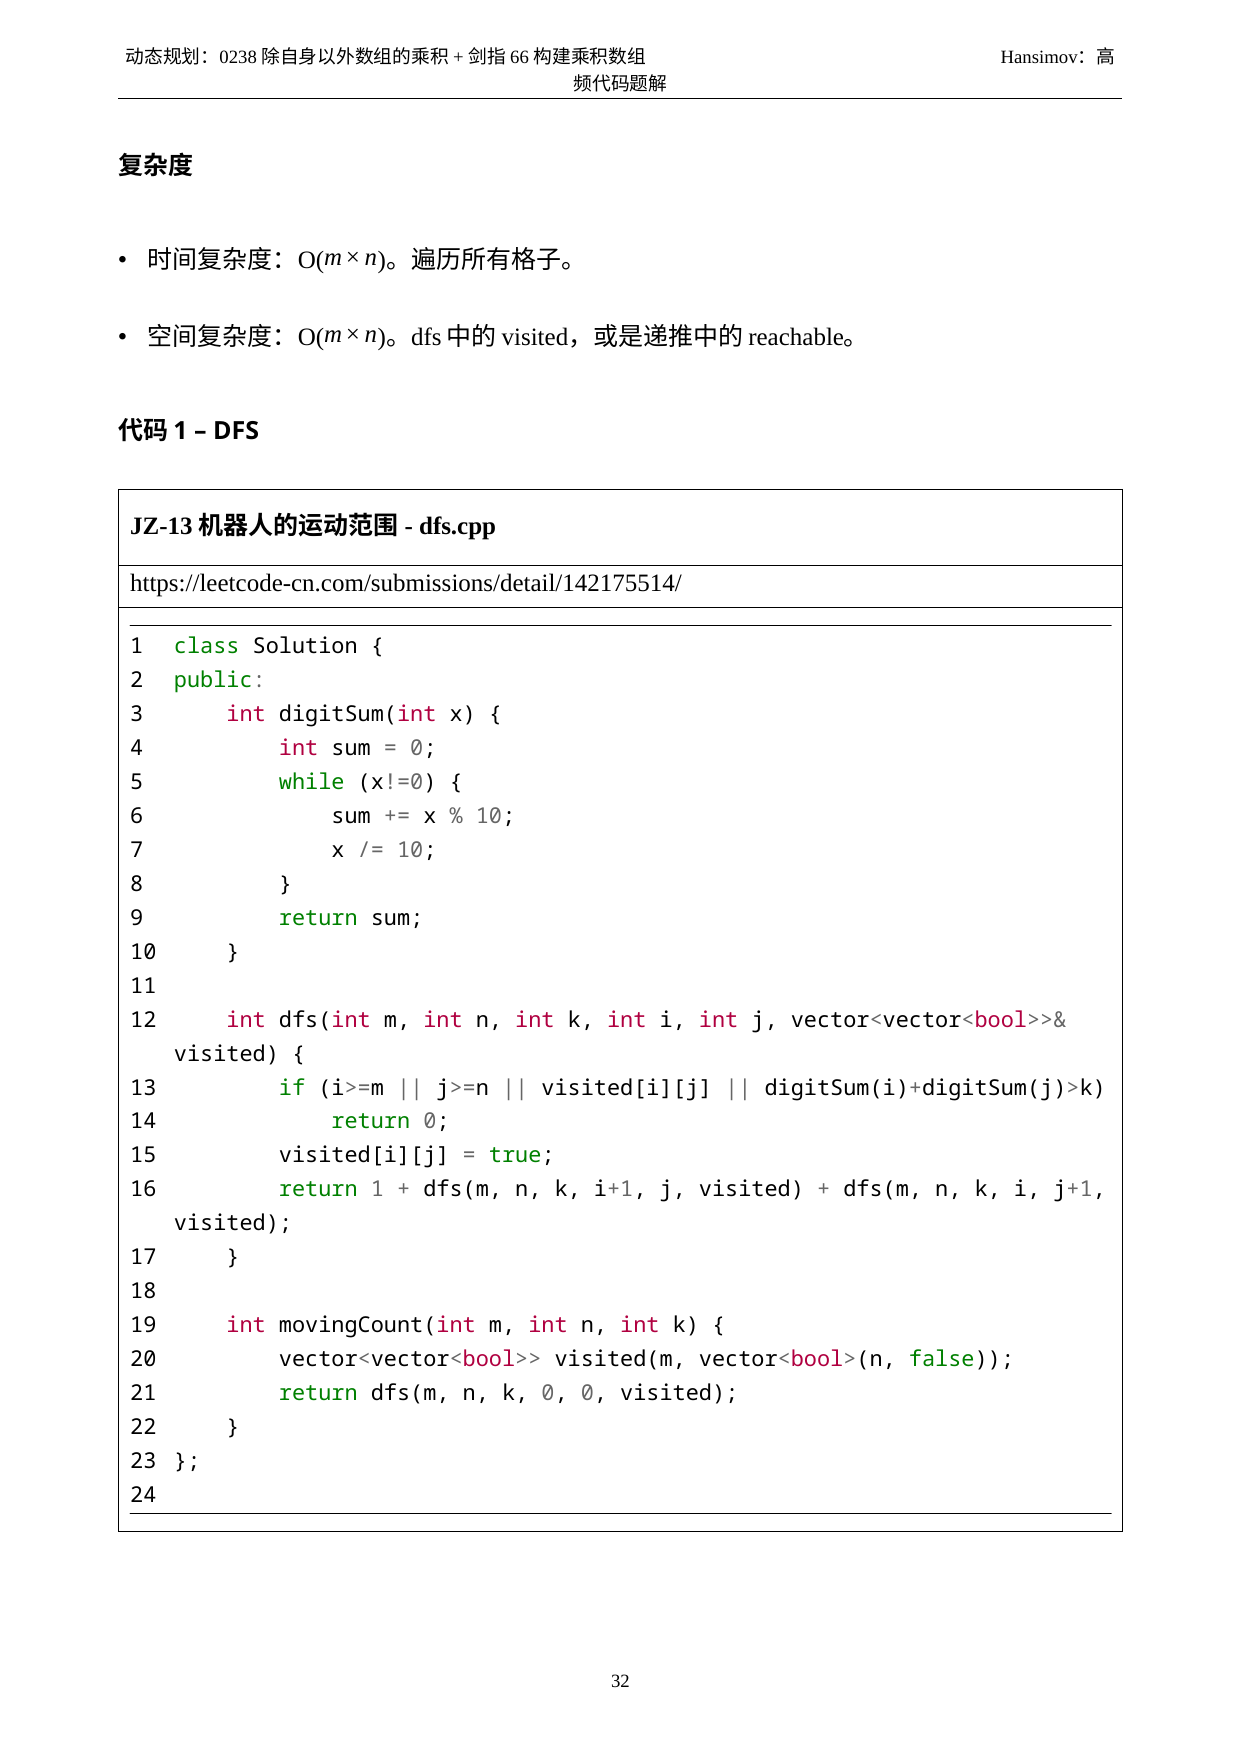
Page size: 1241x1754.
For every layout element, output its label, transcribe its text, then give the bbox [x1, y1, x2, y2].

text 时间复杂度：O()。遍历所有格子。 [118, 224, 1122, 292]
subtitle 代码1 – DFS [118, 395, 1097, 463]
subtitle 复杂度 [118, 130, 1097, 198]
table_cell https://leetcode-cn.com/submissions/detail/142175514/ [119, 566, 1122, 607]
table_cell class Solution { public: int digitSum(int x) { int sum = 0; while (x!=0) { sum += x % 10; x /= 10; } return sum; } int dfs(int m, int n, int k, int i, int j, vector<vector<bool>>& visited) { if (i>=m || j>=n || visited[i][j] || digitSum(i)+digitSum(j)>k) return 0; visited[i][j] = true; return 1 + dfs(m, n, k, i+1, j, visited) + dfs(m, n, k, i, j+1, visited); } int movingCount(int m, int n, int k) { vector<vector<bool>> visited(m, vector<bool>(n, false)); return dfs(m, n, k, 0, 0, visited); } }; [119, 608, 1122, 1531]
text 空间复杂度：O()。dfs中的visited，或是递推中的reachable。 [118, 301, 1122, 369]
table_header JZ-13 机器人的运动范围 - dfs.cpp [119, 490, 1122, 565]
